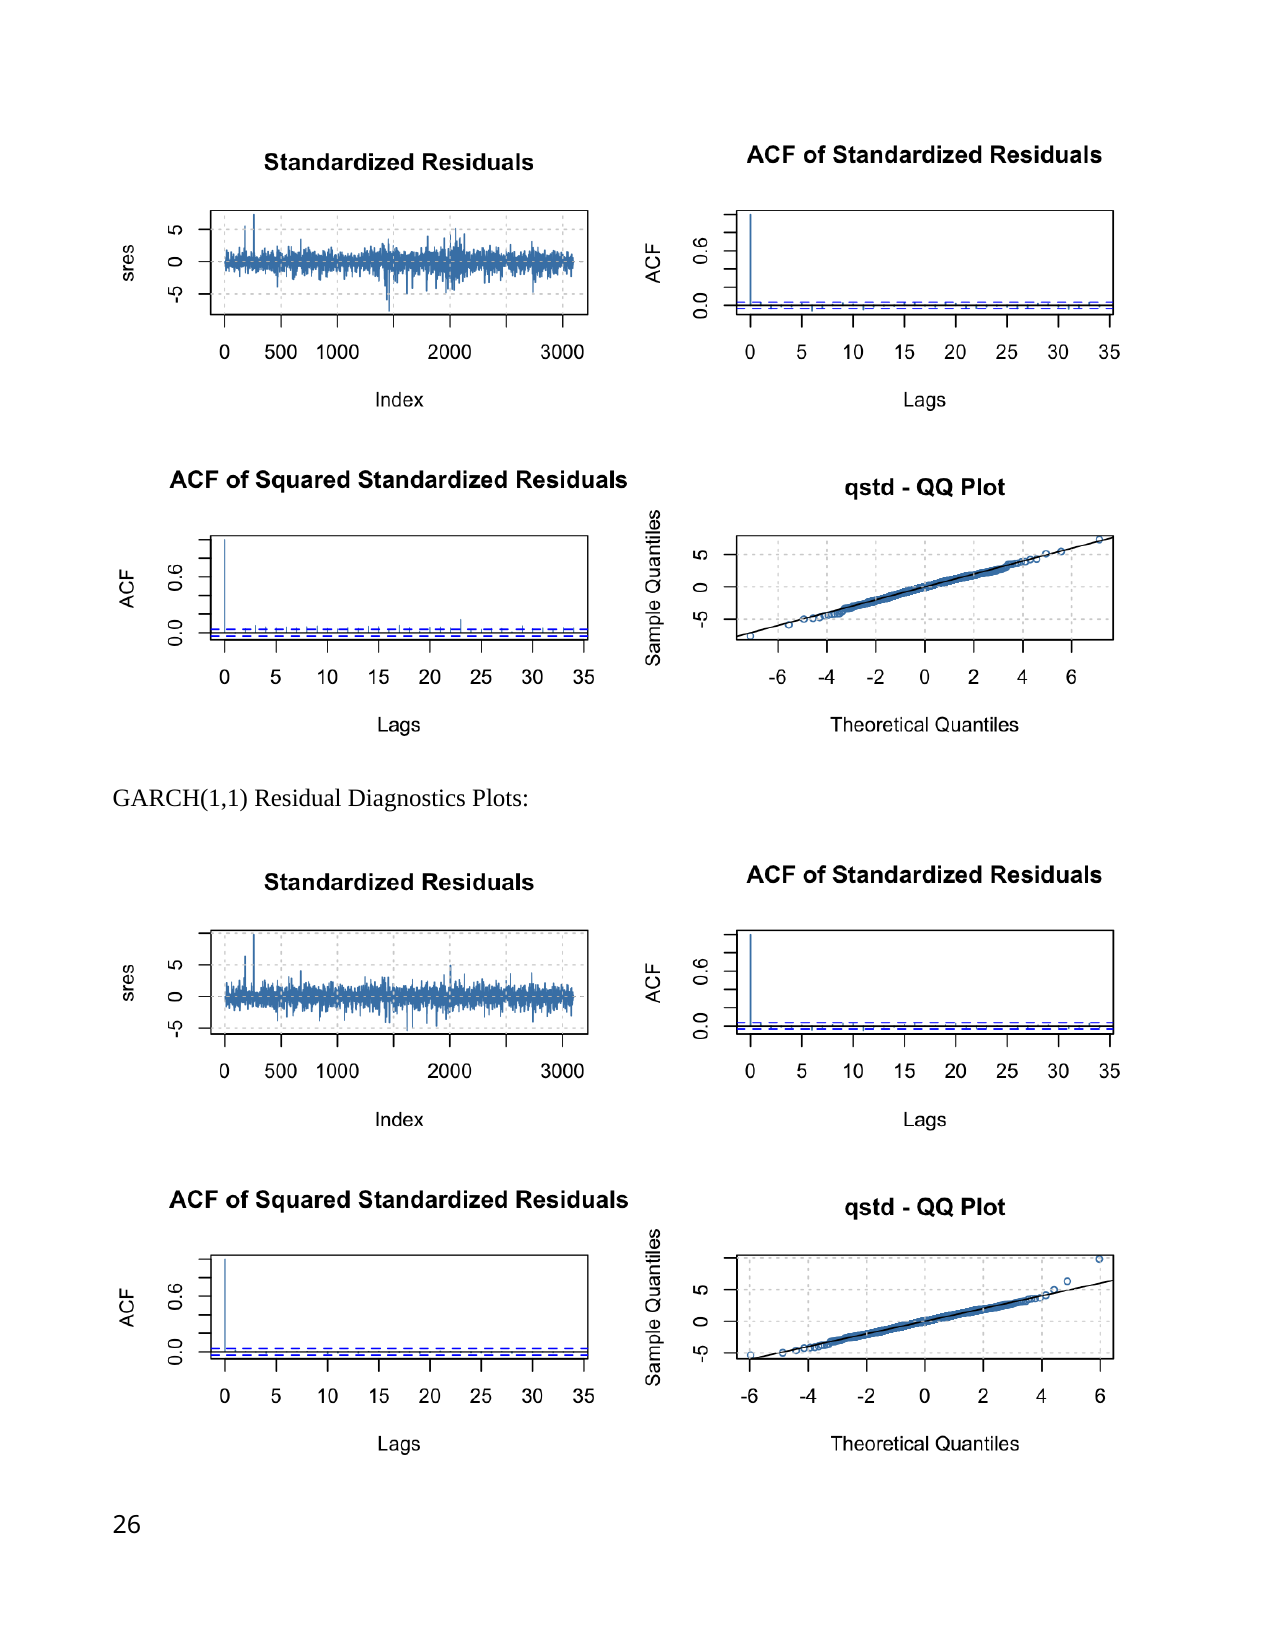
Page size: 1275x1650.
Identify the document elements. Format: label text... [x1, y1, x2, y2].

text GARCH(1,1) Residual Diagnostics Plots: [112, 783, 1162, 812]
picture [112, 112, 1163, 762]
picture [112, 832, 1163, 1481]
